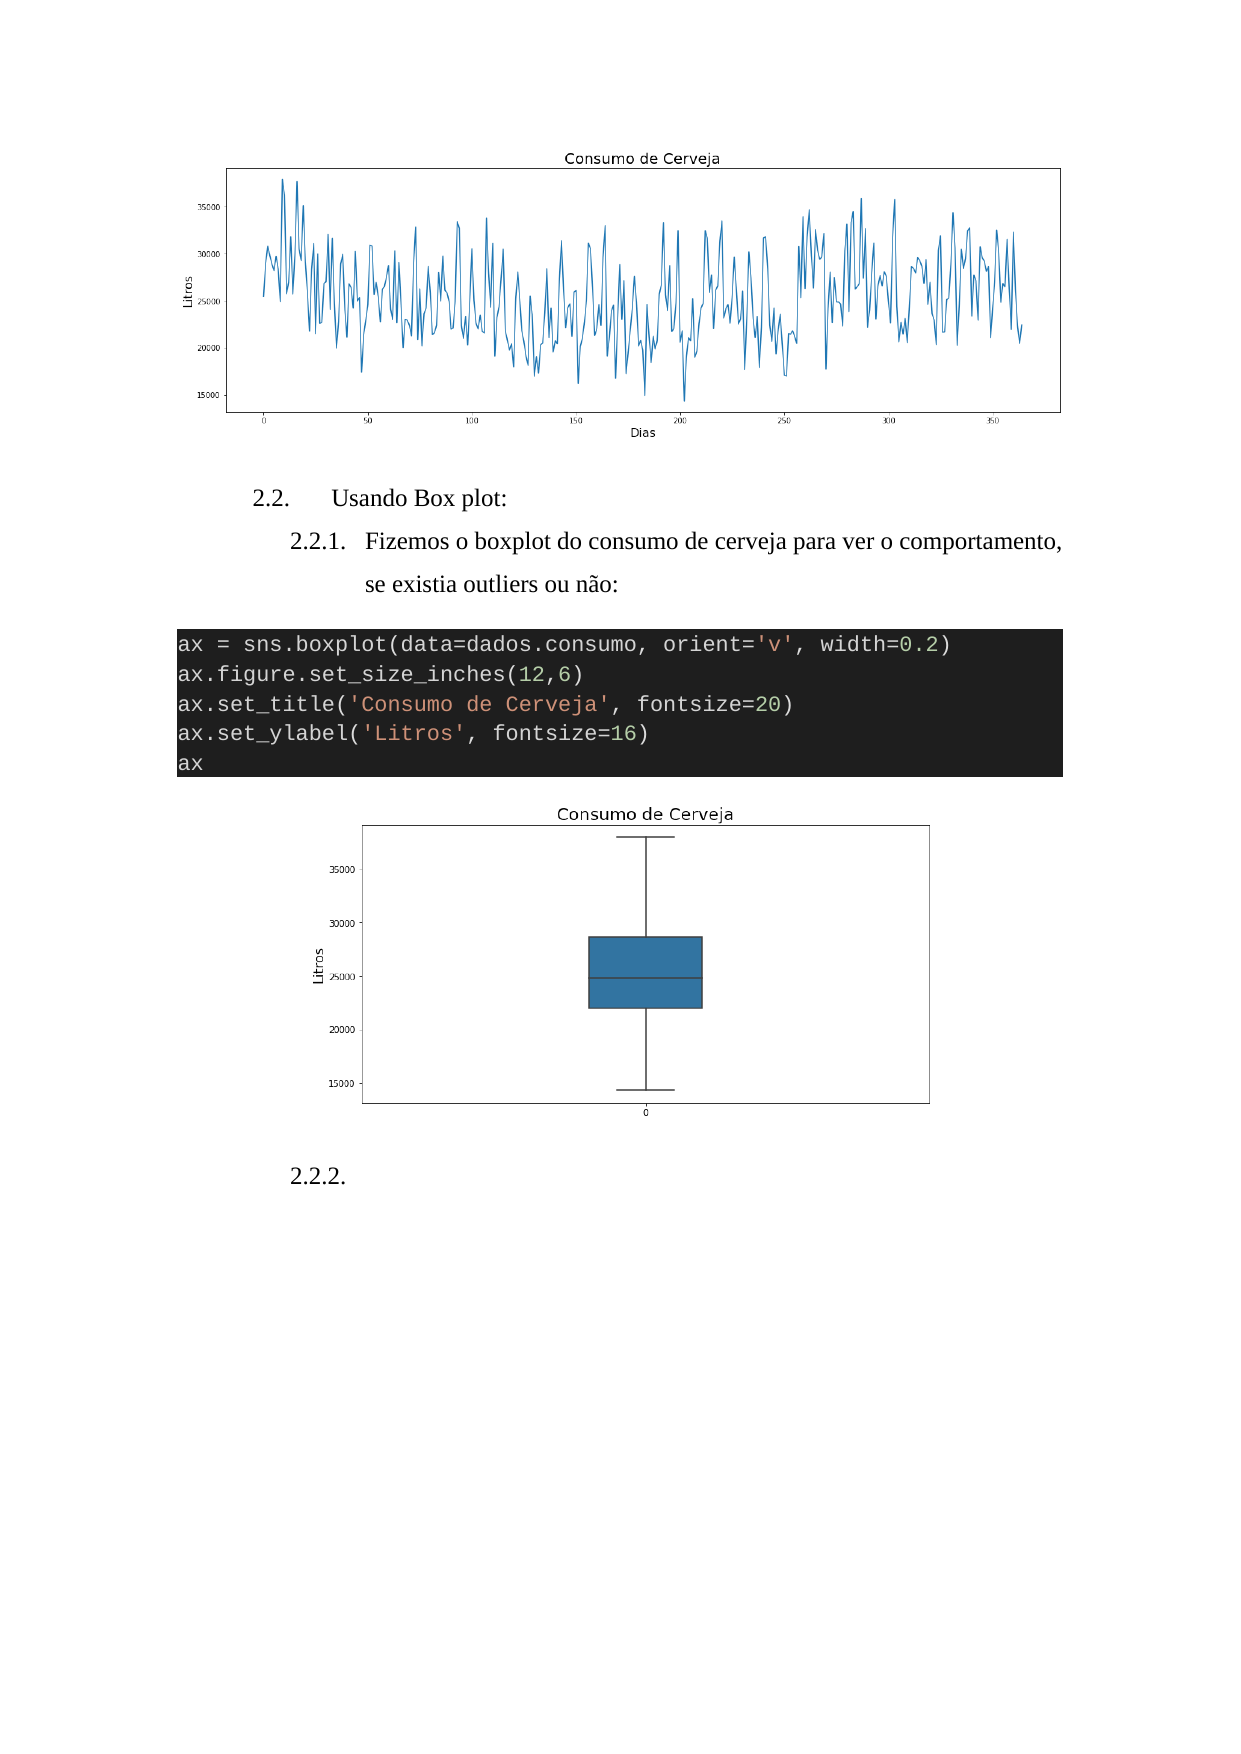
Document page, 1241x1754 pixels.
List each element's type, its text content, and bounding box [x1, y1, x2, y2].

picture [177, 147, 1063, 444]
list Usando Box plot: [252, 483, 1063, 511]
text ax.set_title('Consumo de Cerveja', fontsize=20) [177, 688, 1063, 718]
text ax [177, 747, 1063, 777]
text ax.set_ylabel('Litros', fontsize=16) [177, 718, 1063, 747]
text ax = sns.boxplot(data=dados.consumo, orient='v', width=0.2) [177, 629, 1063, 658]
text ax.figure.set_size_inches(12,6) [177, 658, 1063, 688]
list Fizemos o boxplot do consumo de cerveja para ver o comportamento, se existia outliers ou não: [290, 526, 1063, 598]
picture [306, 802, 935, 1123]
